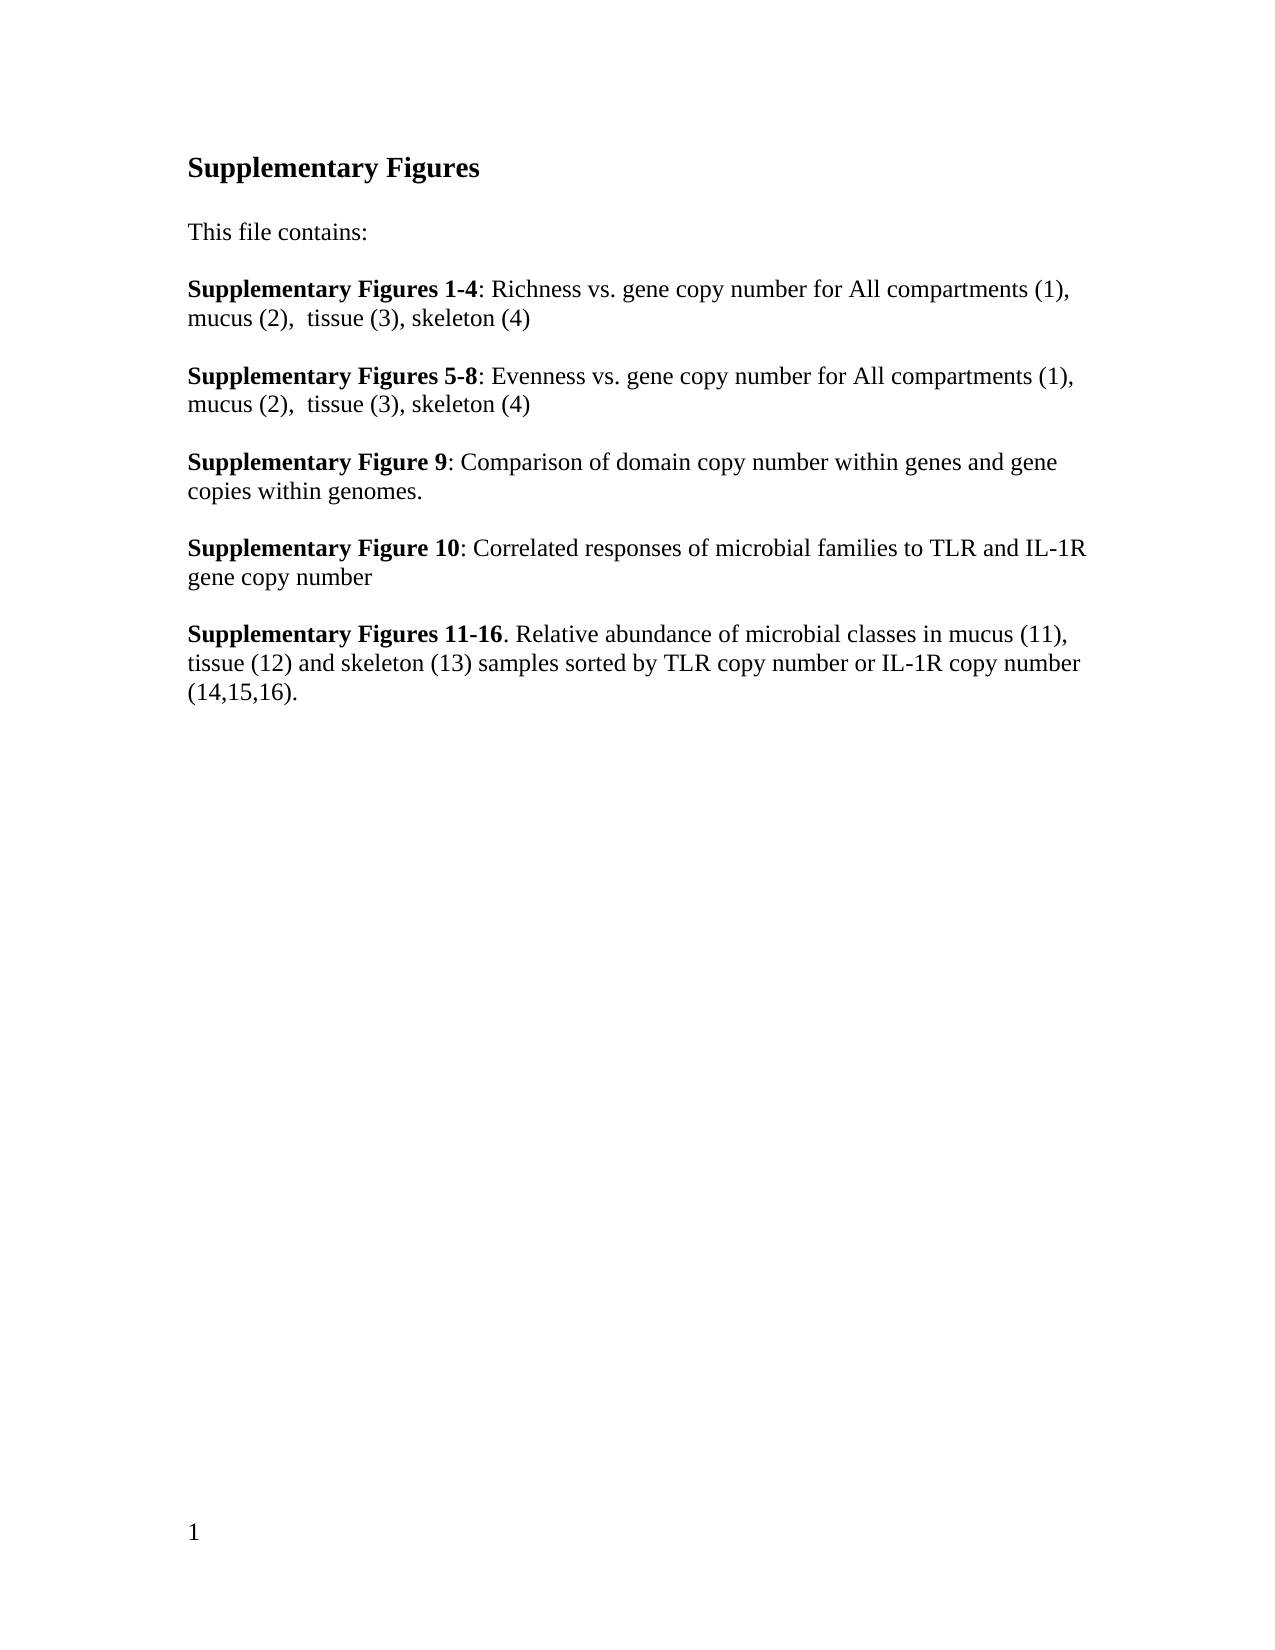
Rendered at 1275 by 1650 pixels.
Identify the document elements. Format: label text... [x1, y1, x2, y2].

text This file contains: [187, 217, 1087, 246]
text Supplementary Figure 10: Correlated responses of microbial families to TLR and IL-1R gene copy number [187, 533, 1087, 591]
text Supplementary Figures 1-4: Richness vs. gene copy number for All compartments (1), mucus (2), tissue (3), skeleton (4) [187, 274, 1087, 332]
text Supplementary Figures 11-16. Relative abundance of microbial classes in mucus (11), tissue (12) and skeleton (13) samples sorted by TLR copy number or IL-1R copy number (14,15,16). [187, 619, 1087, 706]
text Supplementary Figures 5-8: Evenness vs. gene copy number for All compartments (1), mucus (2), tissue (3), skeleton (4) [187, 361, 1087, 418]
text Supplementary Figures [187, 150, 1087, 183]
text Supplementary Figure 9: Comparison of domain copy number within genes and gene copies within genomes. [187, 447, 1087, 504]
